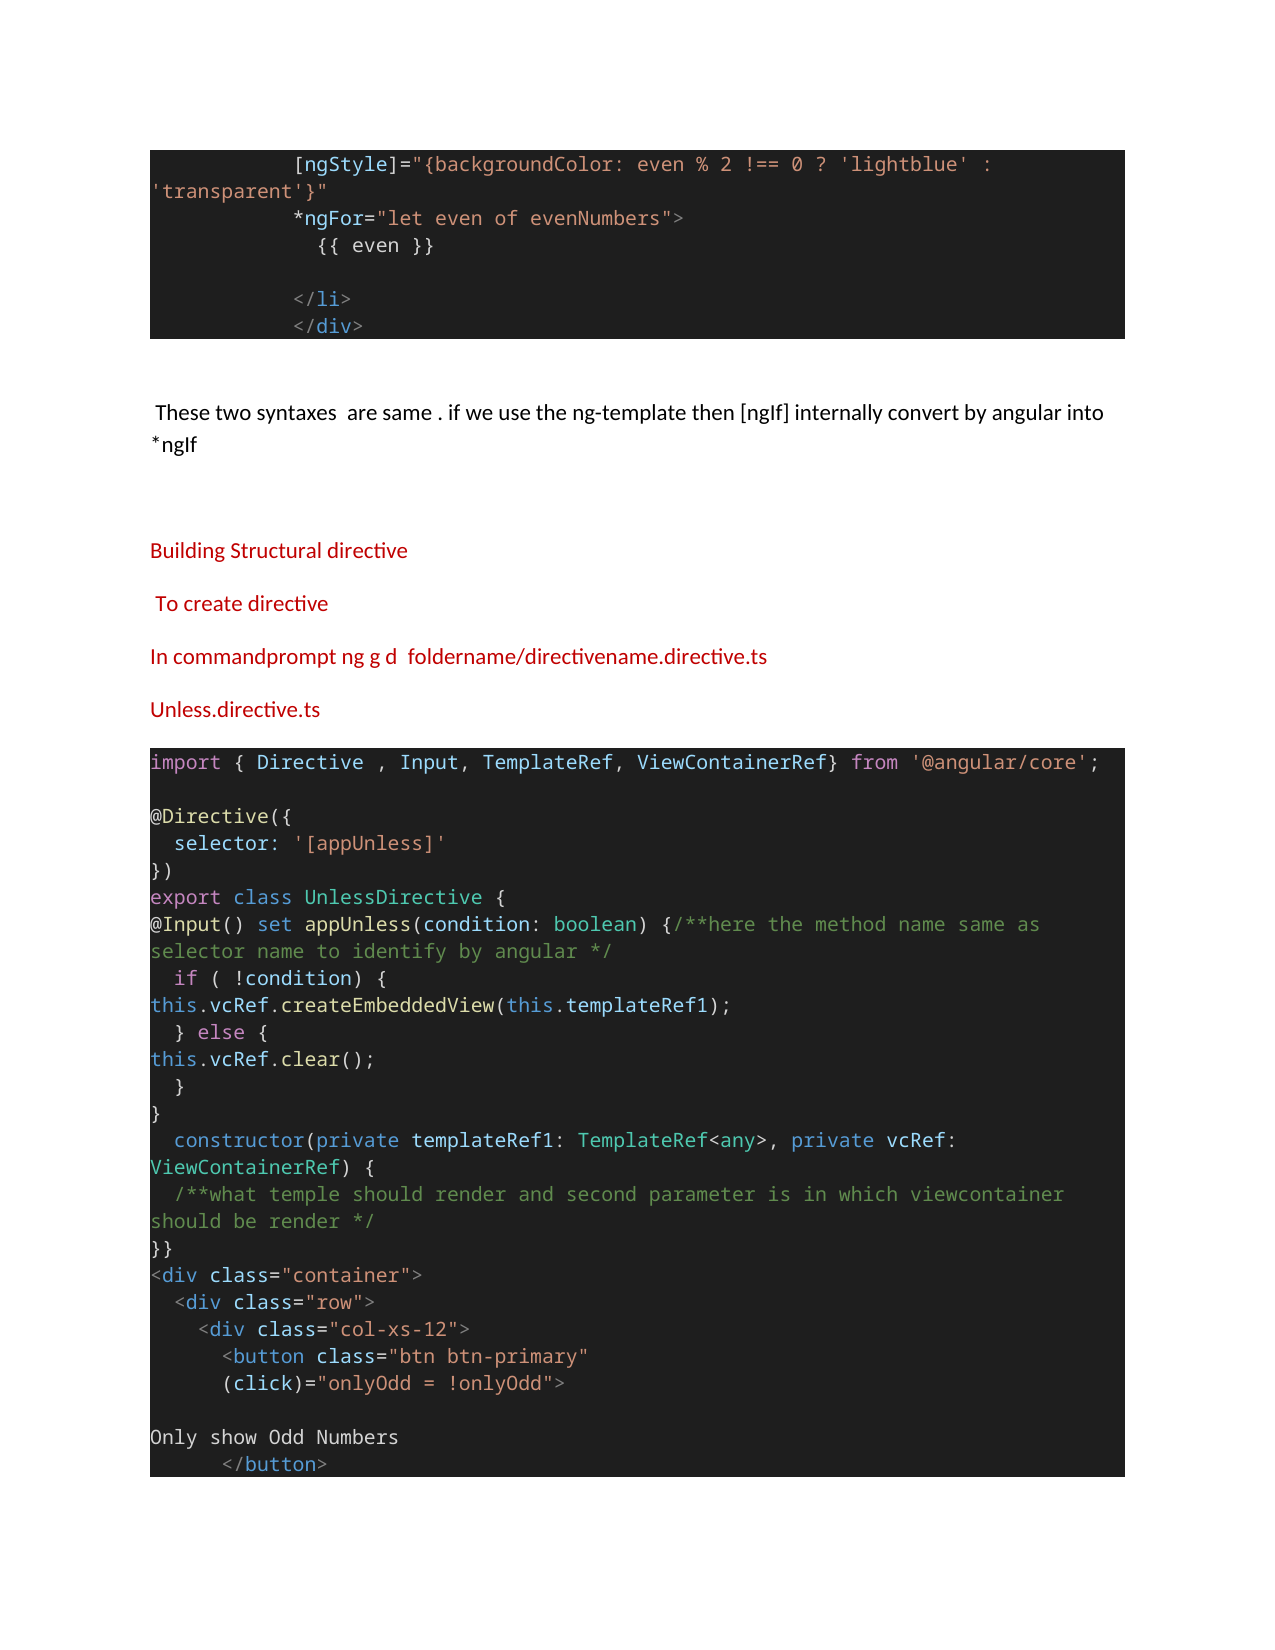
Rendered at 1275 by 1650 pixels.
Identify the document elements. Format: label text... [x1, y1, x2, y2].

text this.vcRef.createEmbeddedView(this.templateRef1); [150, 991, 1125, 1018]
text }} [150, 1234, 1125, 1261]
text In commandprompt ng g d foldername/directivename.directive.ts [150, 642, 1125, 671]
text <div class="row"> [150, 1288, 1125, 1315]
text Unless.directive.ts [150, 696, 1125, 723]
text @Input() set appUnless(condition: boolean) {/**here the method name same as selector name to identify by angular */ [150, 910, 1125, 964]
text (click)="onlyOdd = !onlyOdd"> [150, 1369, 1125, 1396]
text Only show Odd Numbers [150, 1423, 1125, 1450]
text To create directive [150, 589, 1125, 617]
text </div> [150, 312, 1125, 339]
text this.vcRef.clear(); [150, 1045, 1125, 1072]
text [ngStyle]="{backgroundColor: even % 2 !== 0 ? 'lightblue' : 'transparent'}" [150, 150, 1125, 204]
text </button> [150, 1450, 1125, 1477]
text import { Directive , Input, TemplateRef, ViewContainerRef} from '@angular/core'; [150, 748, 1125, 776]
text <button class="btn btn-primary" [150, 1342, 1125, 1369]
text } [150, 1099, 1125, 1126]
text if ( !condition) { [150, 964, 1125, 991]
text /**what temple should render and second parameter is in which viewcontainer should be render */ [150, 1180, 1125, 1234]
text export class UnlessDirective { [150, 883, 1125, 910]
text Building Structural directive [150, 536, 1125, 564]
text <div class="col-xs-12"> [150, 1315, 1125, 1342]
text selector: '[appUnless]' [150, 829, 1125, 856]
text These two syntaxes are same . if we use the ng-template then [ngIf] internally convert by angular into *ngIf [150, 398, 1125, 458]
text <div class="container"> [150, 1261, 1125, 1288]
text } [150, 1072, 1125, 1099]
text {{ even }} [150, 231, 1125, 258]
text }) [150, 856, 1125, 883]
text } else { [150, 1018, 1125, 1045]
text constructor(private templateRef1: TemplateRef<any>, private vcRef: ViewContainerRef) { [150, 1126, 1125, 1180]
text @Directive({ [150, 802, 1125, 829]
text </li> [150, 285, 1125, 312]
text *ngFor="let even of evenNumbers"> [150, 204, 1125, 231]
